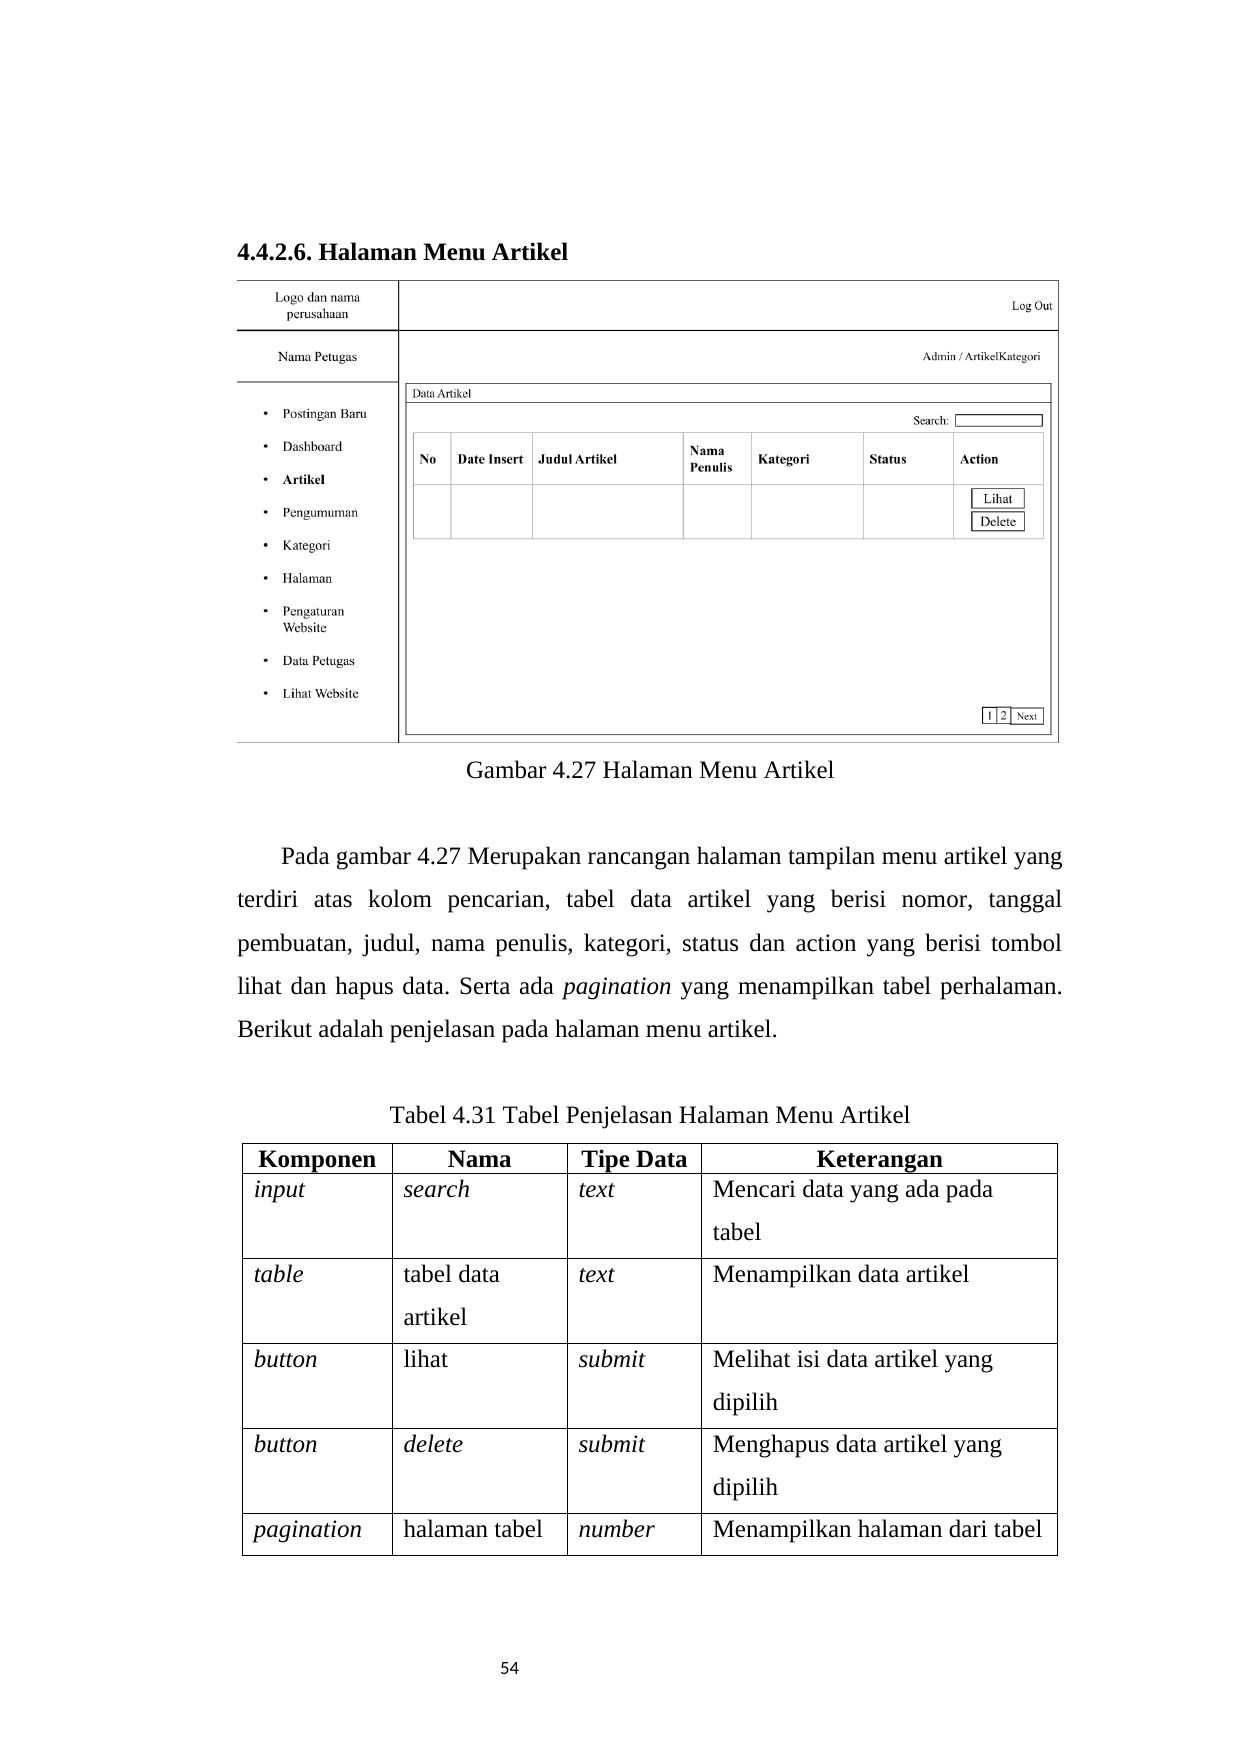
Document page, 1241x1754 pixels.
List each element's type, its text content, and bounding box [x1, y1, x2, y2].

table_header Keterangan [702, 1144, 1057, 1173]
table_cell delete [393, 1429, 567, 1513]
table_cell text [568, 1259, 701, 1343]
table_cell tabel data artikel [393, 1259, 567, 1343]
table_cell Mencari data yang ada pada tabel [702, 1174, 1057, 1258]
list Tabel 4.31 Tabel Penjelasan Halaman Menu Artikel [237, 1100, 1063, 1129]
list Pada gambar 4.27 Merupakan rancangan halaman tampilan menu artikel yang terdiri atas kolom pencarian, tabel data artikel yang berisi nomor, tanggal pembuatan, judul, nama penulis, kategori, status dan action yang berisi tombol lihat dan hapus data. Serta ada pagination yang menampilkan tabel perhalaman. Berikut adalah penjelasan pada halaman menu artikel. [237, 841, 1063, 1043]
table_header Nama [393, 1144, 567, 1173]
table_cell input [243, 1174, 392, 1258]
table_cell submit [568, 1429, 701, 1513]
table_cell text [568, 1174, 701, 1258]
table_header Tipe Data [568, 1144, 701, 1173]
table_cell Menampilkan data artikel [702, 1259, 1057, 1343]
table_cell number [568, 1514, 701, 1554]
table_cell button [243, 1344, 392, 1428]
table_cell lihat [393, 1344, 567, 1428]
table_cell button [243, 1429, 392, 1513]
table_cell Menghapus data artikel yang dipilih [702, 1429, 1057, 1513]
table_cell pagination [243, 1514, 392, 1554]
table_cell halaman tabel [393, 1514, 567, 1554]
table_cell search [393, 1174, 567, 1258]
table_cell submit [568, 1344, 701, 1428]
table_header Komponen [243, 1144, 392, 1173]
list Gambar 4.27 Halaman Menu Artikel [237, 755, 1063, 784]
list 4.4.2.6. Halaman Menu Artikel [237, 237, 1063, 266]
table_cell Menampilkan halaman dari tabel [702, 1514, 1057, 1554]
table_cell table [243, 1259, 392, 1343]
table_cell Melihat isi data artikel yang dipilih [702, 1344, 1057, 1428]
picture [237, 280, 1059, 743]
